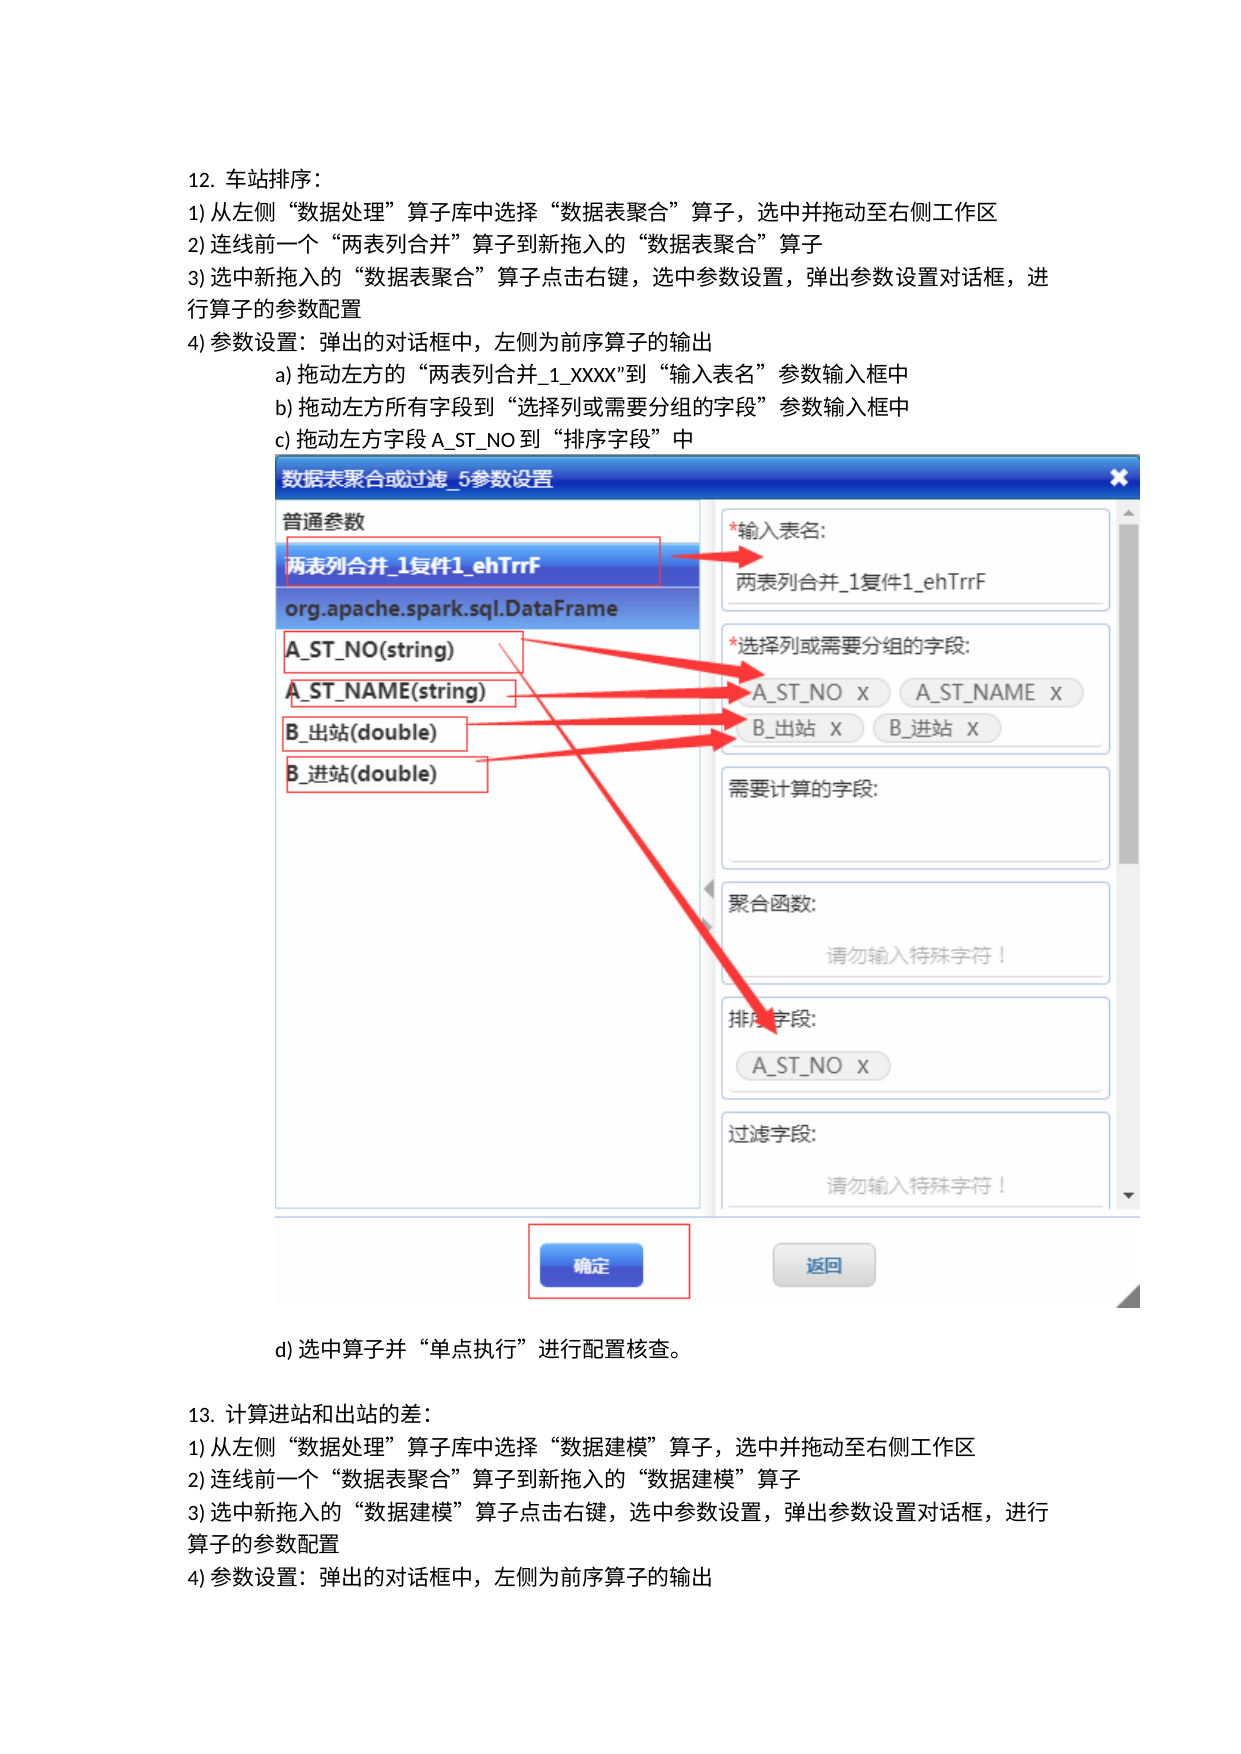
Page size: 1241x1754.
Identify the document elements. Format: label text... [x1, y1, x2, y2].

list 计算进站和出站的差： [187, 1397, 1053, 1429]
list 车站排序： [187, 162, 1053, 194]
list 拖动左方字段A_ST_NO到“排序字段”中 [231, 422, 1053, 454]
list 从左侧“数据处理”算子库中选择“数据表聚合”算子，选中并拖动至右侧工作区 [187, 194, 1053, 227]
list 连线前一个“数据表聚合”算子到新拖入的“数据建模”算子 [187, 1462, 1053, 1494]
list 从左侧“数据处理”算子库中选择“数据建模”算子，选中并拖动至右侧工作区 [187, 1429, 1053, 1462]
list 选中算子并“单点执行”进行配置核查。 [231, 1332, 1053, 1364]
list 选中新拖入的“数据建模”算子点击右键，选中参数设置，弹出参数设置对话框，进行算子的参数配置 [187, 1494, 1053, 1559]
list 拖动左方所有字段到“选择列或需要分组的字段”参数输入框中 [231, 389, 1053, 422]
list 拖动左方的“两表列合并_1_XXXX”到“输入表名”参数输入框中 [231, 357, 1053, 389]
list 连线前一个“两表列合并”算子到新拖入的“数据表聚合”算子 [187, 227, 1053, 259]
picture [275, 454, 1140, 1308]
list 参数设置：弹出的对话框中，左侧为前序算子的输出 [187, 324, 1053, 357]
list 参数设置：弹出的对话框中，左侧为前序算子的输出 [187, 1559, 1053, 1592]
list 选中新拖入的“数据表聚合”算子点击右键，选中参数设置，弹出参数设置对话框，进行算子的参数配置 [187, 259, 1053, 324]
